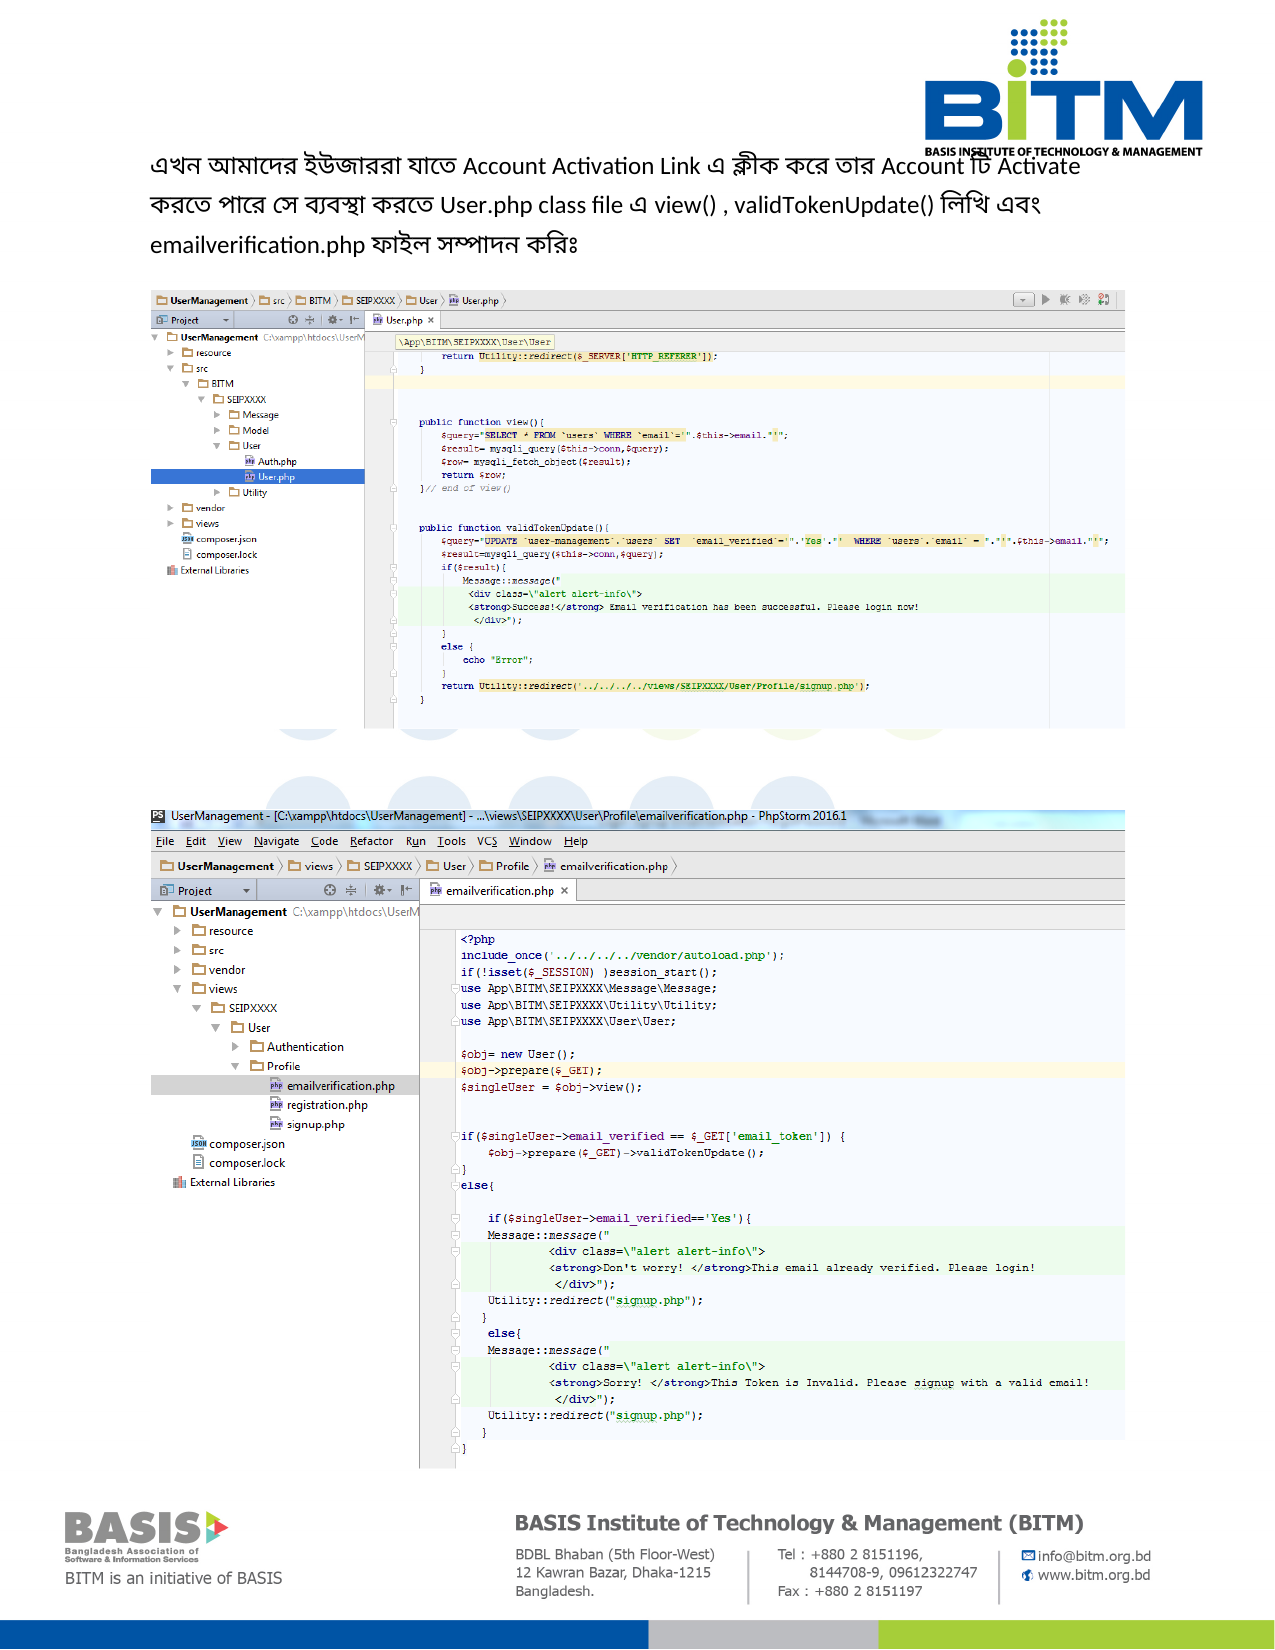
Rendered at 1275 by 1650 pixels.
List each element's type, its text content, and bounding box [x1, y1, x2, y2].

text এখন আমাদের ইউজাররা যাতে Account Activation Link এ ক্লীক করে তার Account টি Activate করতে পারে সে ব্যবস্থা করতে User.php class file এ view() , validTokenUpdate() লিখি এবং emailverification.php ফাইল সম্পাদন করিঃ [150, 150, 1125, 263]
picture [0, 0, 1275, 1649]
